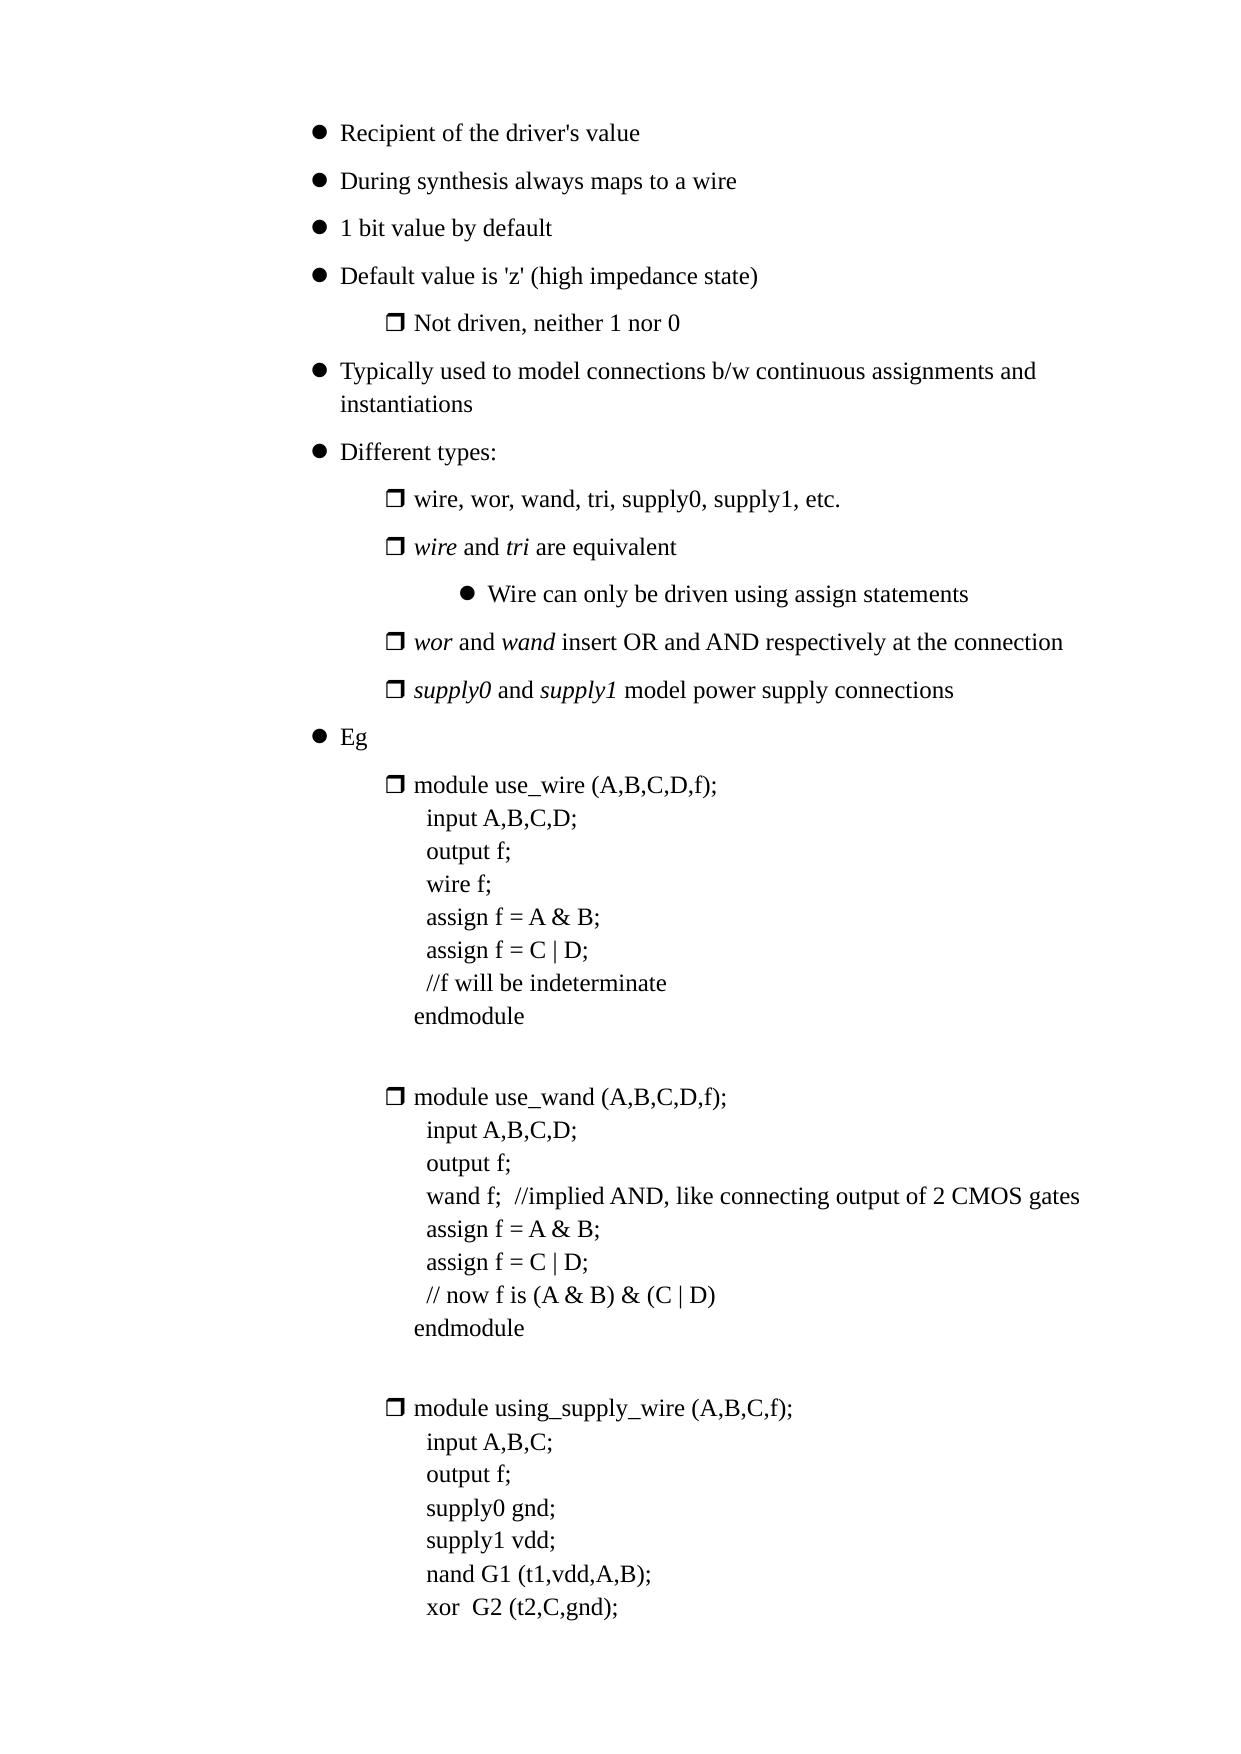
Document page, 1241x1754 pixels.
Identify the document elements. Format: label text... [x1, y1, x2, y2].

list Recipient of the driver's value [310, 118, 1122, 147]
list Eg [310, 722, 1122, 751]
list wire and tri are equivalent [384, 532, 1122, 561]
list Default value is 'z' (high impedance state) [310, 261, 1122, 290]
list Wire can only be driven using assign statements [458, 579, 1122, 608]
list Not driven, neither 1 nor 0 [384, 308, 1122, 337]
list Different types: [310, 437, 1122, 466]
list Typically used to model connections b/w continuous assignments and instantiations [310, 356, 1122, 418]
list wor and wand insert OR and AND respectively at the connection [384, 627, 1122, 656]
list During synthesis always maps to a wire [310, 166, 1122, 194]
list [384, 1393, 1122, 1620]
list module use_wire (A,B,C,D,f); input A,B,C,D; output f; wire f; assign f = A & B; assign f = C | D; //f will be indeterminate endmodule [384, 770, 1122, 1063]
list supply0 and supply1 model power supply connections [384, 675, 1122, 703]
list 1 bit value by default [310, 213, 1122, 242]
list wire, wor, wand, tri, supply0, supply1, etc. [384, 484, 1122, 513]
list module use_wand (A,B,C,D,f); input A,B,C,D; output f; wand f; //implied AND, like connecting output of 2 CMOS gates assign f = A & B; assign f = C | D; // now f is (A & B) & (C | D) endmodule [384, 1082, 1122, 1375]
